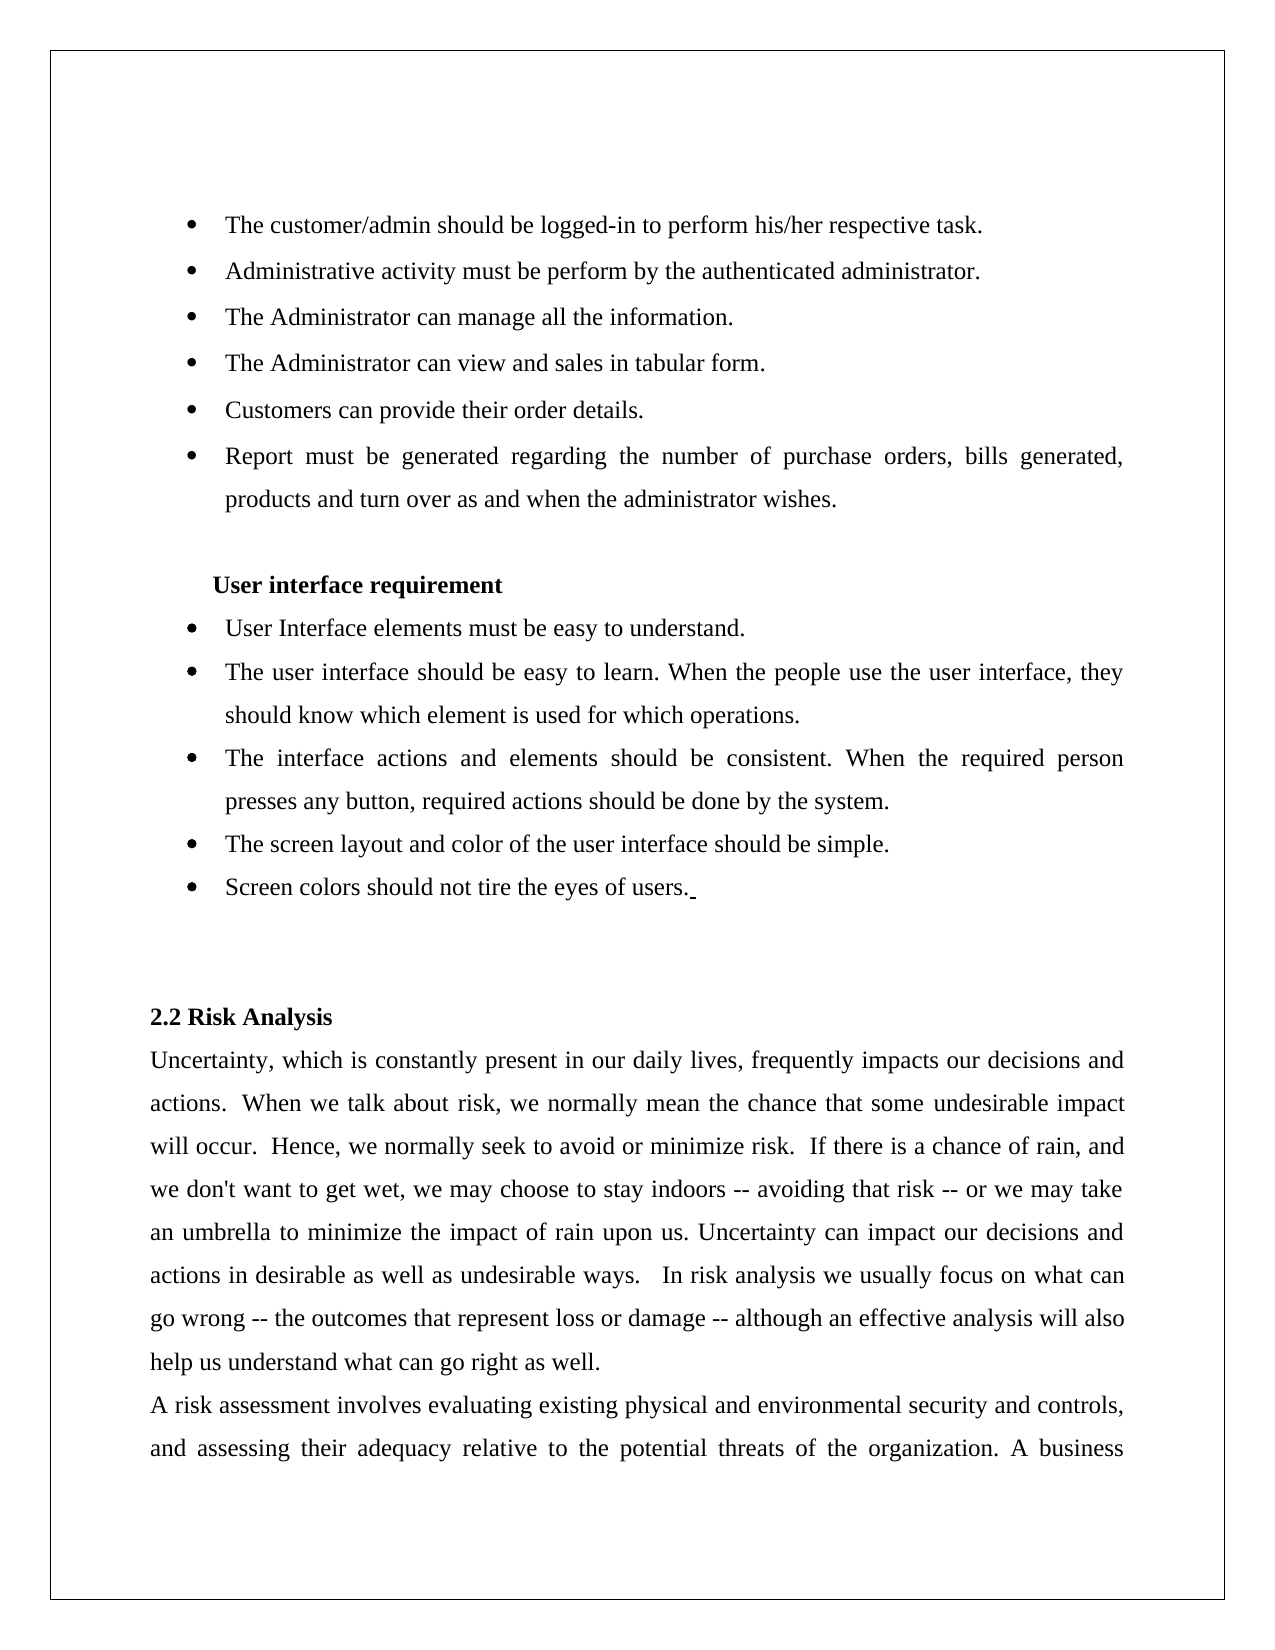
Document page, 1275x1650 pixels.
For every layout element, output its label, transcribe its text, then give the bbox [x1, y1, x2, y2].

list Customers can provide their order details. [187, 395, 1125, 423]
list The user interface should be easy to learn. When the people use the user interface, they should know which element is used for which operations. [187, 657, 1125, 728]
list 2.2 Risk Analysis [150, 1002, 1125, 1030]
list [150, 1390, 1125, 1462]
list User interface requirement [150, 570, 1125, 599]
list The Administrator can manage all the information. [187, 302, 1125, 331]
list Screen colors should not tire the eyes of users. [187, 872, 1125, 901]
list Report must be generated regarding the number of purchase orders, bills generated, products and turn over as and when the administrator wishes. [187, 441, 1125, 513]
list The interface actions and elements should be consistent. When the required person presses any button, required actions should be done by the system. [187, 743, 1125, 815]
list Administrative activity must be perform by the authenticated administrator. [187, 256, 1125, 285]
list User Interface elements must be easy to understand. [187, 613, 1125, 642]
list Uncertainty, which is constantly present in our daily lives, frequently impacts our decisions and actions. When we talk about risk, we normally mean the chance that some undesirable impact will occur. Hence, we normally seek to avoid or minimize risk. If there is a chance of rain, and we don't want to get wet, we may choose to stay indoors -- avoiding that risk -- or we may take an umbrella to minimize the impact of rain upon us. Uncertainty can impact our decisions and actions in desirable as well as undesirable ways. In risk analysis we usually focus on what can go wrong -- the outcomes that represent loss or damage -- although an effective analysis will also help us understand what can go right as well. [150, 1045, 1125, 1375]
list The Administrator can view and sales in tabular form. [187, 348, 1125, 377]
list The screen layout and color of the user interface should be simple. [187, 829, 1125, 858]
list The customer/admin should be logged-in to perform his/her respective task. [187, 210, 1125, 238]
